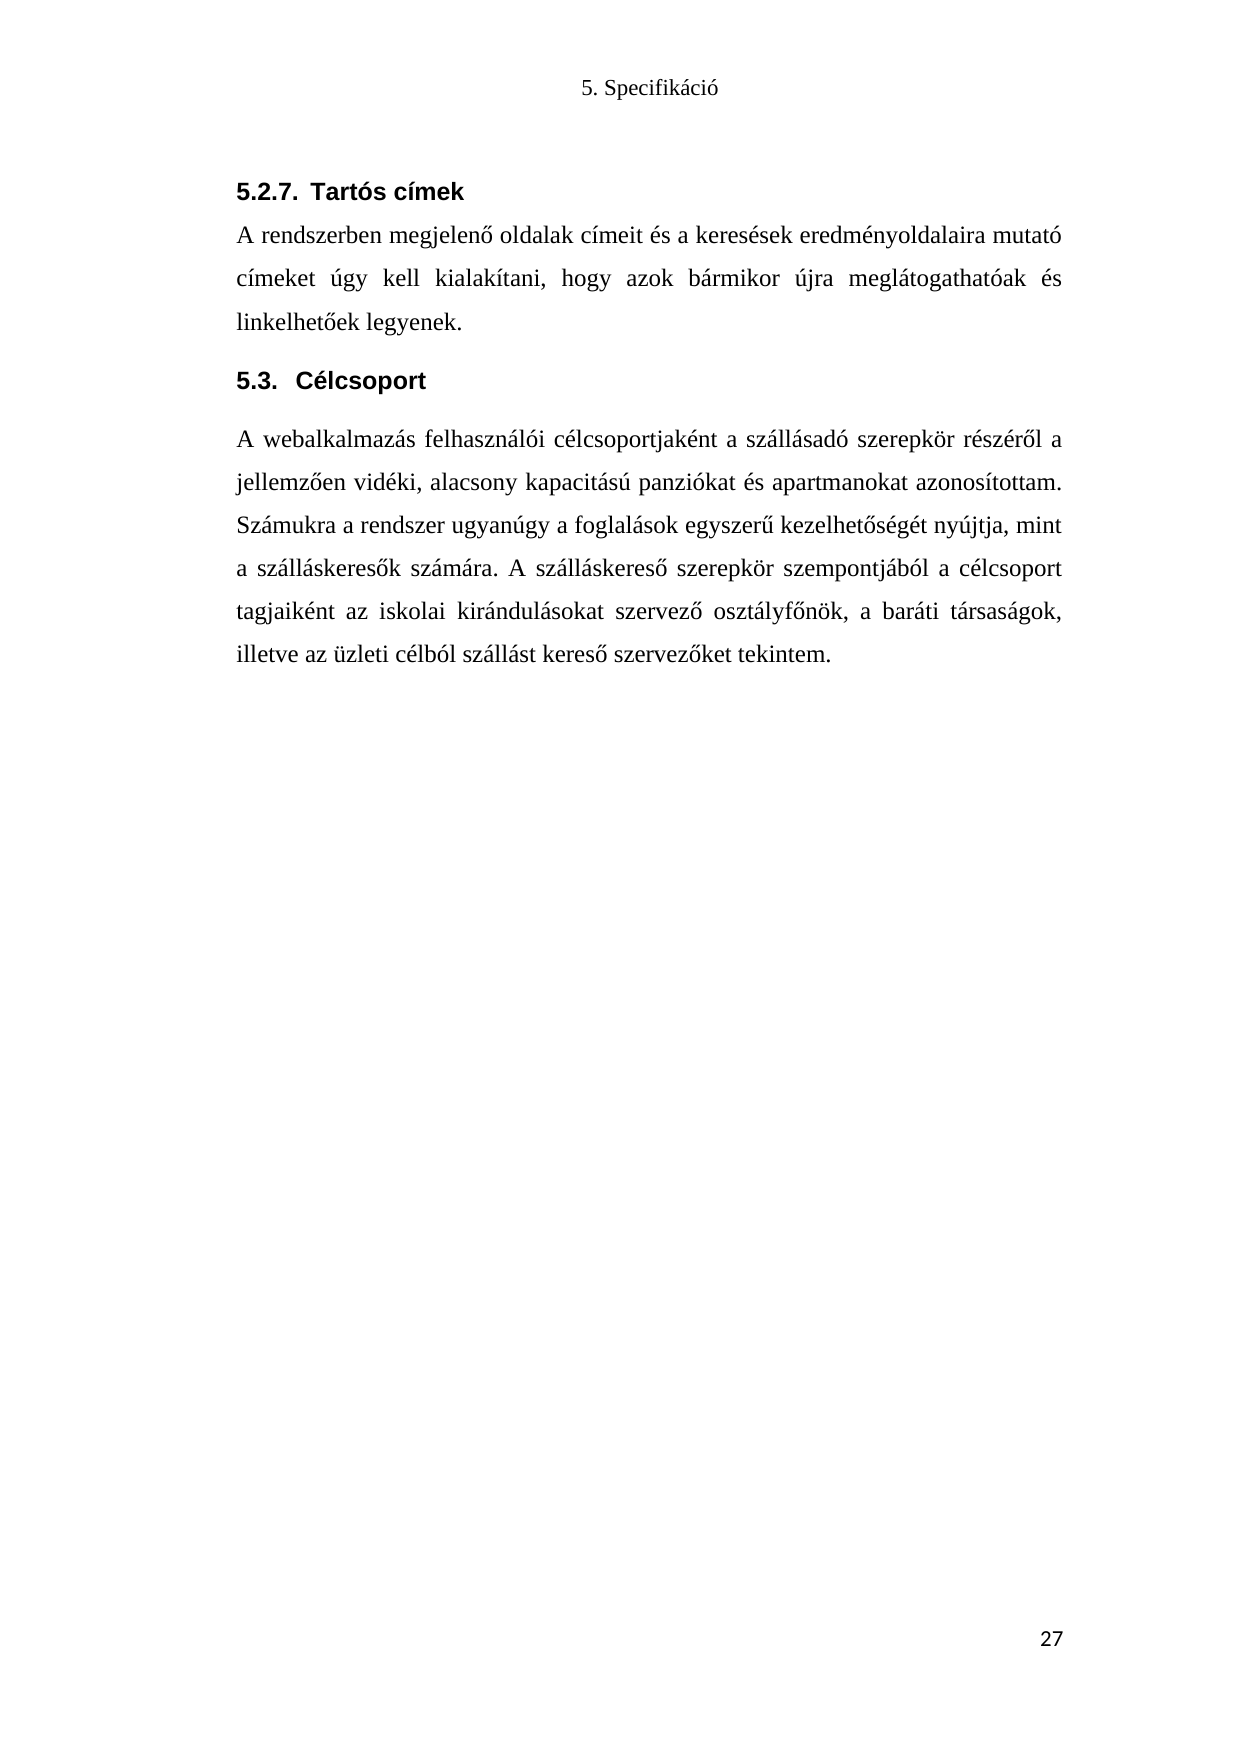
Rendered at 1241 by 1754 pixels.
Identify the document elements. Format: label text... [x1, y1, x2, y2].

subtitle Célcsoport [236, 366, 1063, 395]
text A webalkalmazás felhasználói célcsoportjaként a szállásadó szerepkör részéről a jellemzően vidéki, alacsony kapacitású panziókat és apartmanokat azonosítottam. Számukra a rendszer ugyanúgy a foglalások egyszerű kezelhetőségét nyújtja, mint a szálláskeresők számára. A szálláskereső szerepkör szempontjából a célcsoport tagjaiként az iskolai kirándulásokat szervező osztályfőnök, a baráti társaságok, illetve az üzleti célból szállást kereső szervezőket tekintem. [236, 424, 1063, 668]
subtitle Tartós címek [236, 177, 1063, 206]
text A rendszerben megjelenő oldalak címeit és a keresések eredményoldalaira mutató címeket úgy kell kialakítani, hogy azok bármikor újra meglátogathatóak és linkelhetőek legyenek. [236, 220, 1063, 335]
